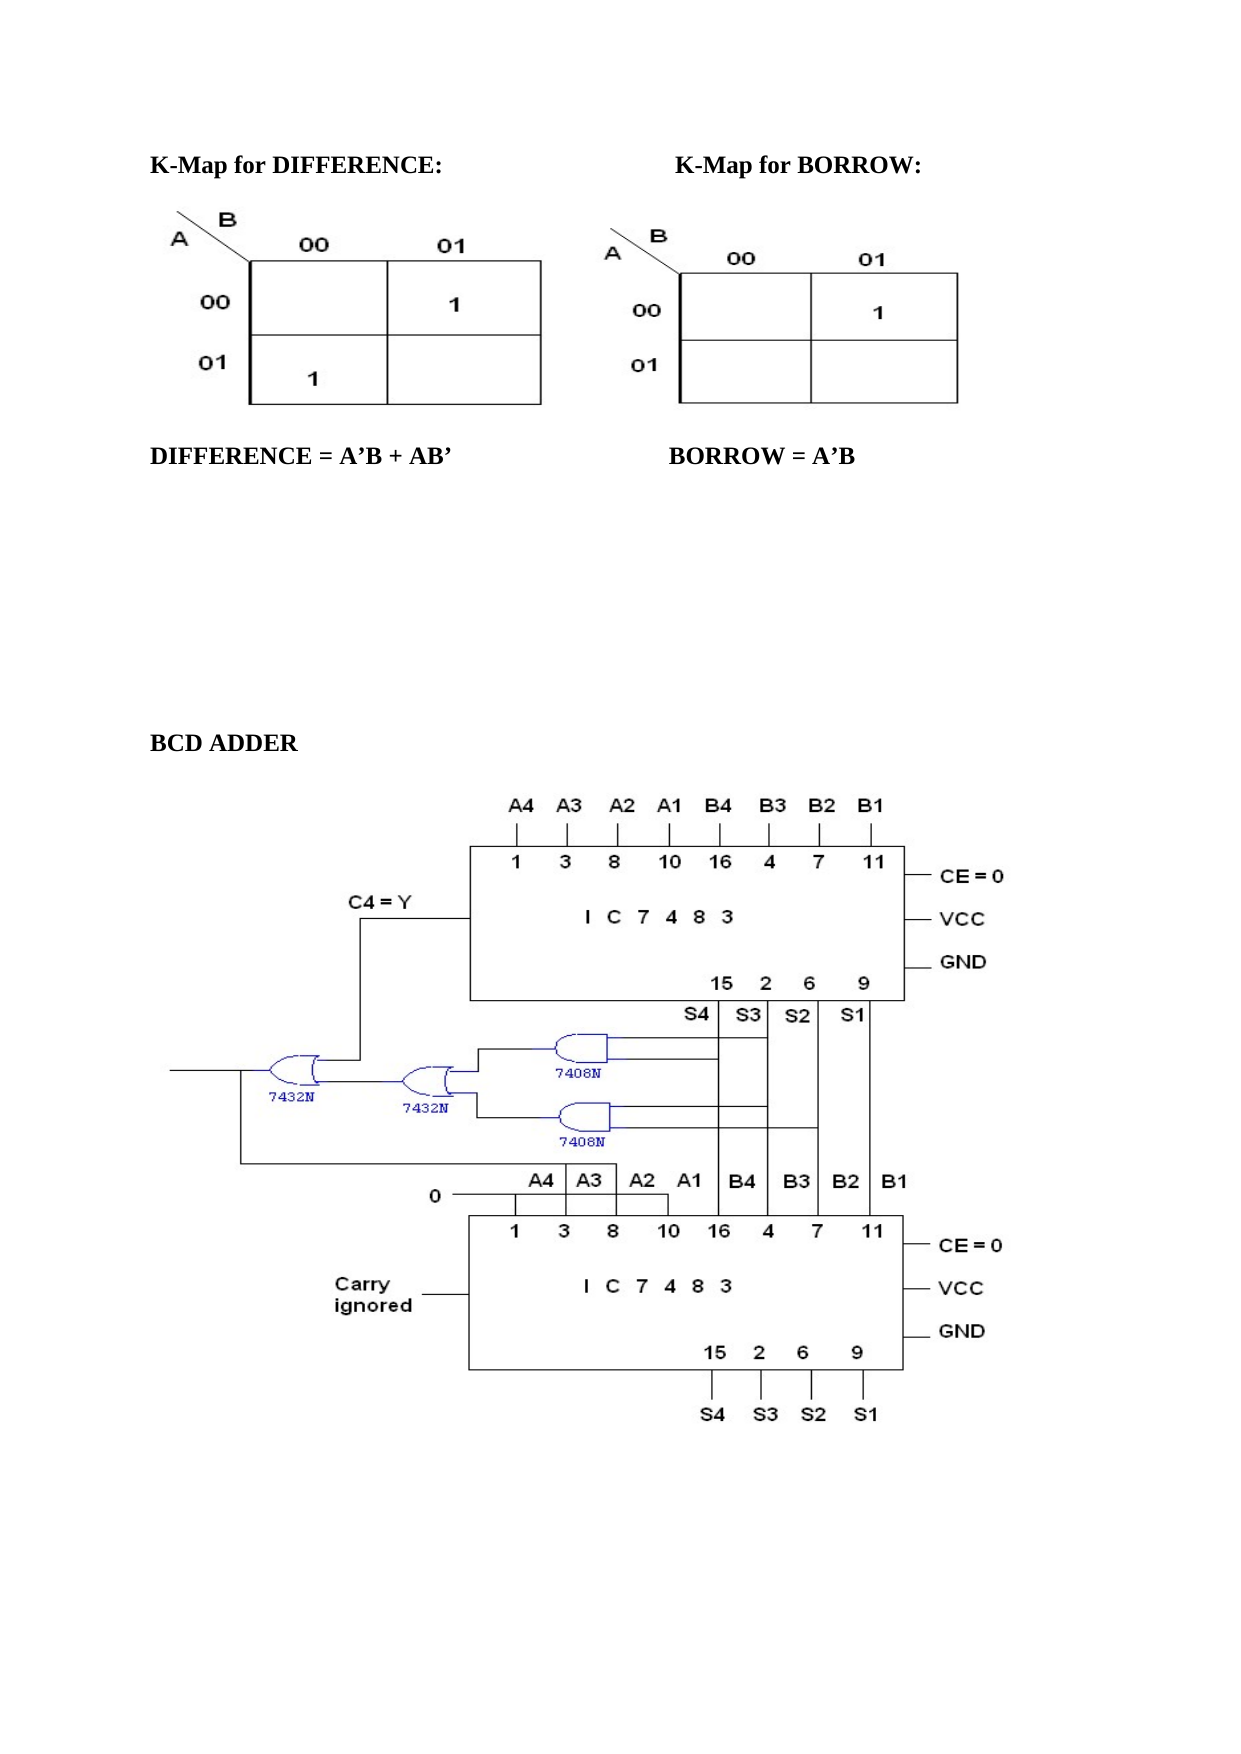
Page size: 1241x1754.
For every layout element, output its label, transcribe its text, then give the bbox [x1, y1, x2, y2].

text K-Map for DIFFERENCE: K-Map for BORROW: [150, 150, 1090, 179]
text DIFFERENCE = A’B + AB’ BORROW = A’B [150, 441, 1090, 470]
text BCD ADDER [150, 728, 1090, 756]
picture [150, 197, 990, 423]
picture [150, 775, 1014, 1438]
